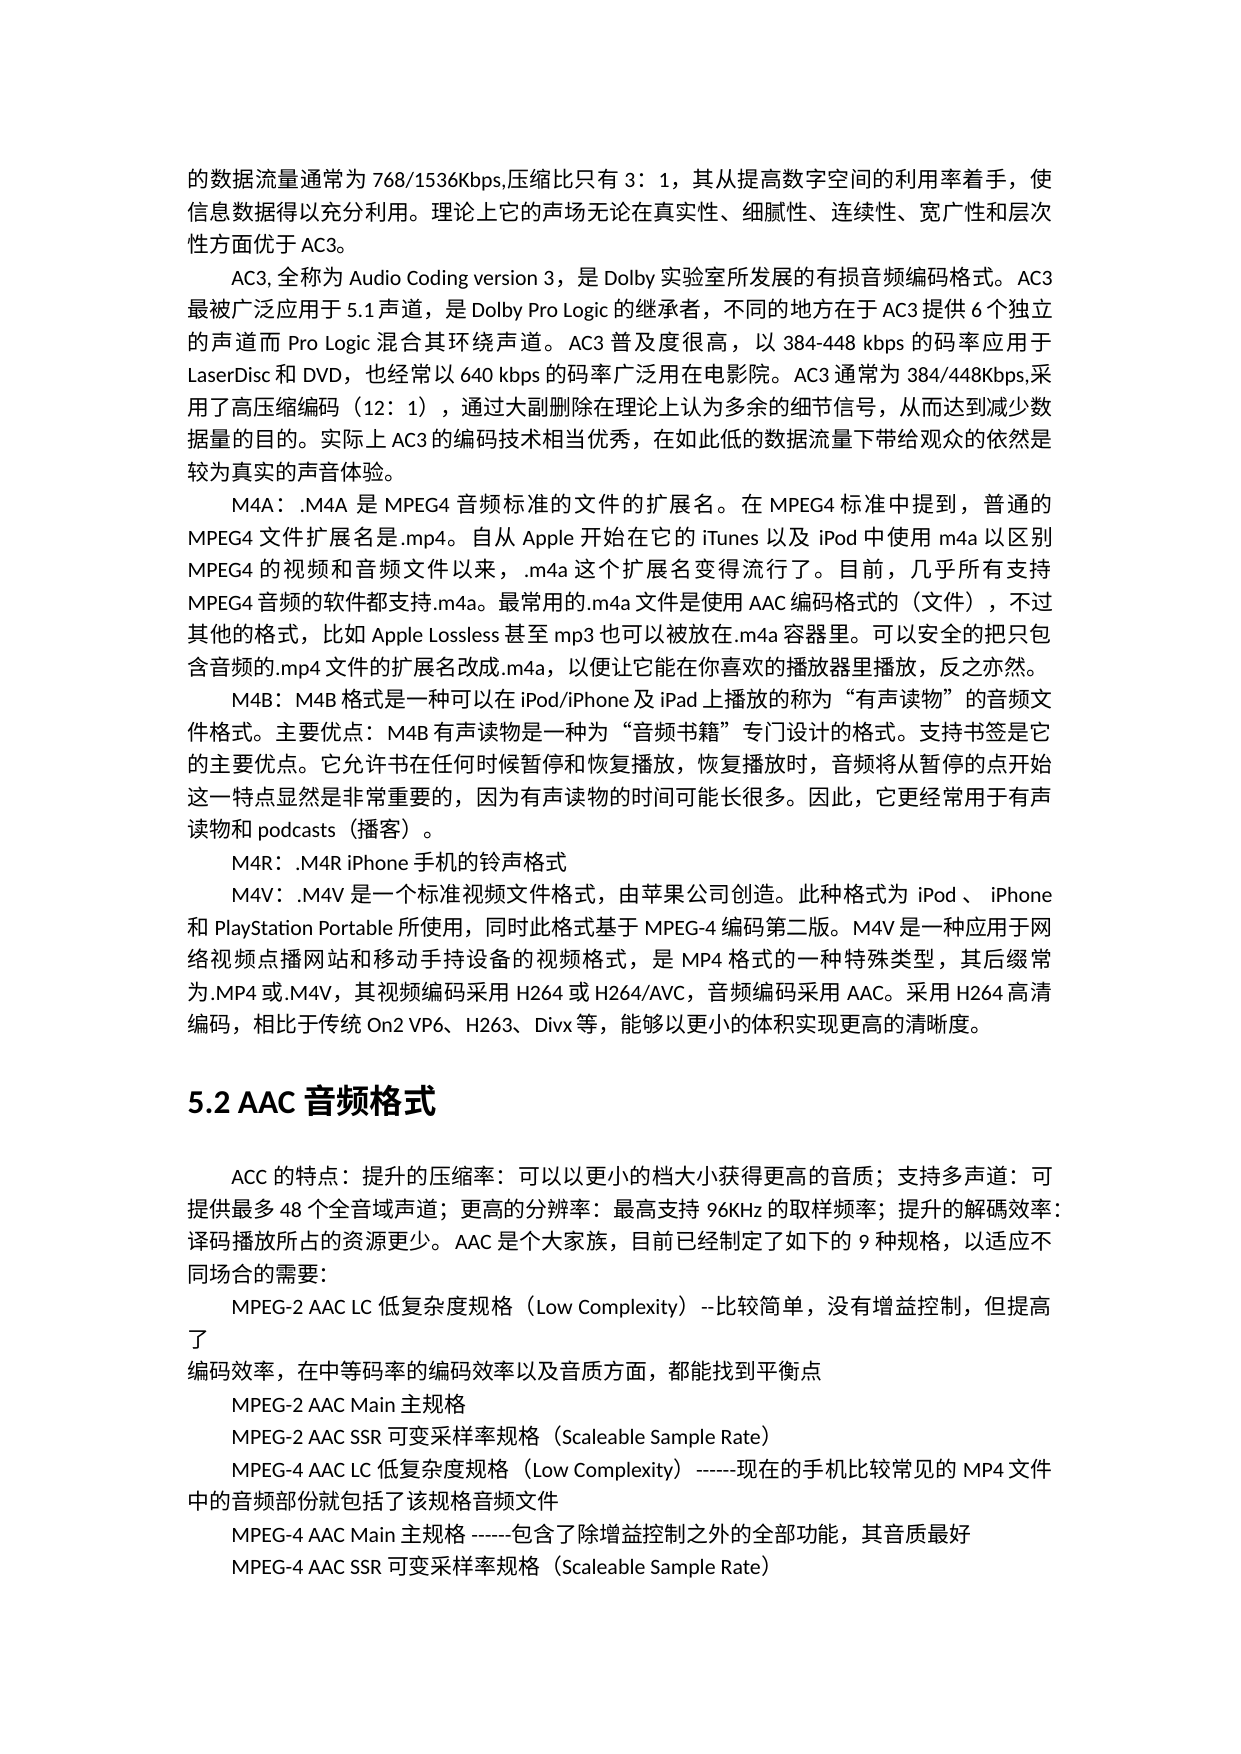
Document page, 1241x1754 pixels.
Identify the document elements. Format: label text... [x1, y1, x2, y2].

text MPEG-4 AAC LC 低复杂度规格（Low Complexity）------现在的手机比较常见的MP4文件中的音频部份就包括了该规格音频文件 [187, 1451, 1053, 1516]
text MPEG-2 AAC LC 低复杂度规格（Low Complexity）--比较简单，没有增益控制，但提高了 [187, 1289, 1053, 1354]
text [187, 162, 1053, 259]
text M4V：.M4V 是一个标准视频文件格式，由苹果公司创造。此种格式为 iPod 、 iPhone 和 PlayStation Portable 所使用，同时此格式基于 MPEG-4 编码第二版。M4V是一种应用于网络视频点播网站和移动手持设备的视频格式，是MP4格式的一种特殊类型，其后缀常为.MP4或.M4V，其视频编码采用H264或H264/AVC，音频编码采用AAC。采用H264高清编码，相比于传统On2 VP6、H263、Divx等，能够以更小的体积实现更高的清晰度。 [187, 877, 1053, 1039]
text MPEG-4 AAC SSR 可变采样率规格（Scaleable Sample Rate） [187, 1549, 1053, 1581]
text M4R：.M4R iPhone 手机的铃声格式 [187, 844, 1053, 877]
text ACC 的特点：提升的压缩率：可以以更小的档大小获得更高的音质；支持多声道：可提供最多48 个全音域声道；更高的分辨率：最高支持96KHz 的取样频率；提升的解碼效率：译码播放所占的资源更少。AAC 是个大家族，目前已经制定了如下的9 种规格，以适应不同场合的需要： [187, 1159, 1053, 1289]
subtitle 5.2 AAC 音频格式 [187, 1067, 1053, 1132]
text M4A：.M4A 是MPEG4音频标准的文件的扩展名。在MPEG4标准中提到，普通的MPEG4文件扩展名是.mp4。自从Apple开始在它的iTunes以及 iPod中使用m4a以区别MPEG4的视频和音频文件以来，.m4a这个扩展名变得流行了。目前，几乎所有支持MPEG4音频的软件都支持.m4a。最常用的.m4a文件是使用AAC编码格式的（文件），不过其他的格式，比如Apple Lossless甚至mp3也可以被放在.m4a容器里。可以安全的把只包含音频的.mp4 文件的扩展名改成.m4a，以便让它能在你喜欢的播放器里播放，反之亦然。 [187, 487, 1053, 682]
text AC3, 全称为Audio Coding version 3，是Dolby实验室所发展的有损音频编码格式。AC3最被广泛应用于5.1声道，是Dolby Pro Logic的继承者，不同的地方在于AC3提供6个独立的声道而Pro Logic混合其环绕声道。AC3普及度很高，以384-448 kbps的码率应用于LaserDisc和DVD，也经常以640 kbps的码率广泛用在电影院。AC3通常为384/448Kbps,采用了高压缩编码（12：1），通过大副删除在理论上认为多余的细节信号，从而达到减少数据量的目的。实际上AC3的编码技术相当优秀，在如此低的数据流量下带给观众的依然是较为真实的声音体验。 [187, 259, 1053, 487]
text 编码效率，在中等码率的编码效率以及音质方面，都能找到平衡点 [187, 1354, 1053, 1386]
text MPEG-2 AAC SSR 可变采样率规格（Scaleable Sample Rate） [187, 1419, 1053, 1451]
text M4B：M4B格式是一种可以在iPod/iPhone及iPad上播放的称为“有声读物”的音频文件格式。主要优点：M4B有声读物是一种为“音频书籍”专门设计的格式。支持书签是它的主要优点。它允许书在任何时候暂停和恢复播放，恢复播放时，音频将从暂停的点开始。这一特点显然是非常重要的，因为有声读物的时间可能长很多。因此，它更经常用于有声读物和podcasts（播客）。 [187, 682, 1053, 844]
text MPEG-4 AAC Main 主规格 ------包含了除增益控制之外的全部功能，其音质最好 [187, 1516, 1053, 1549]
text MPEG-2 AAC Main 主规格 [187, 1386, 1053, 1419]
